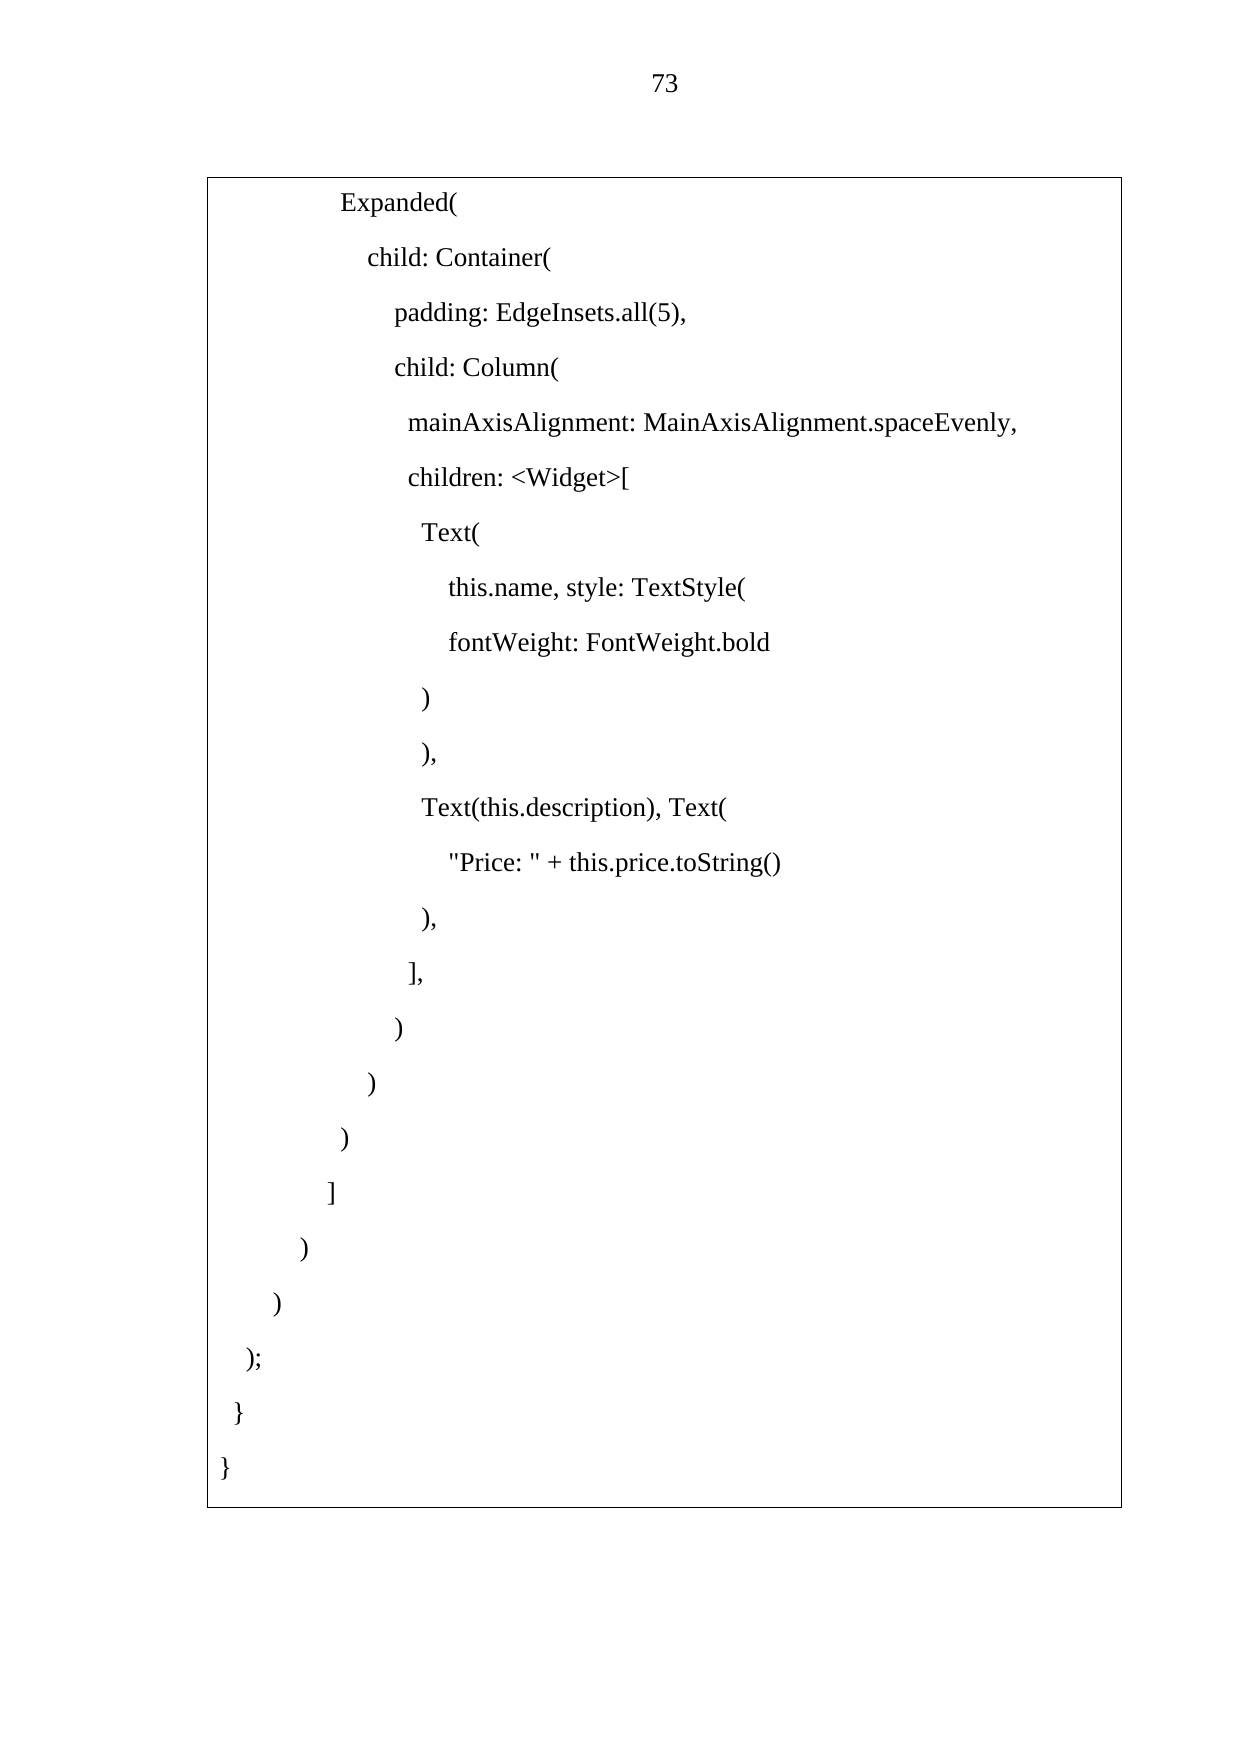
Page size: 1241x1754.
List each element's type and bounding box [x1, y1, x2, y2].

table_header [208, 178, 1121, 1507]
